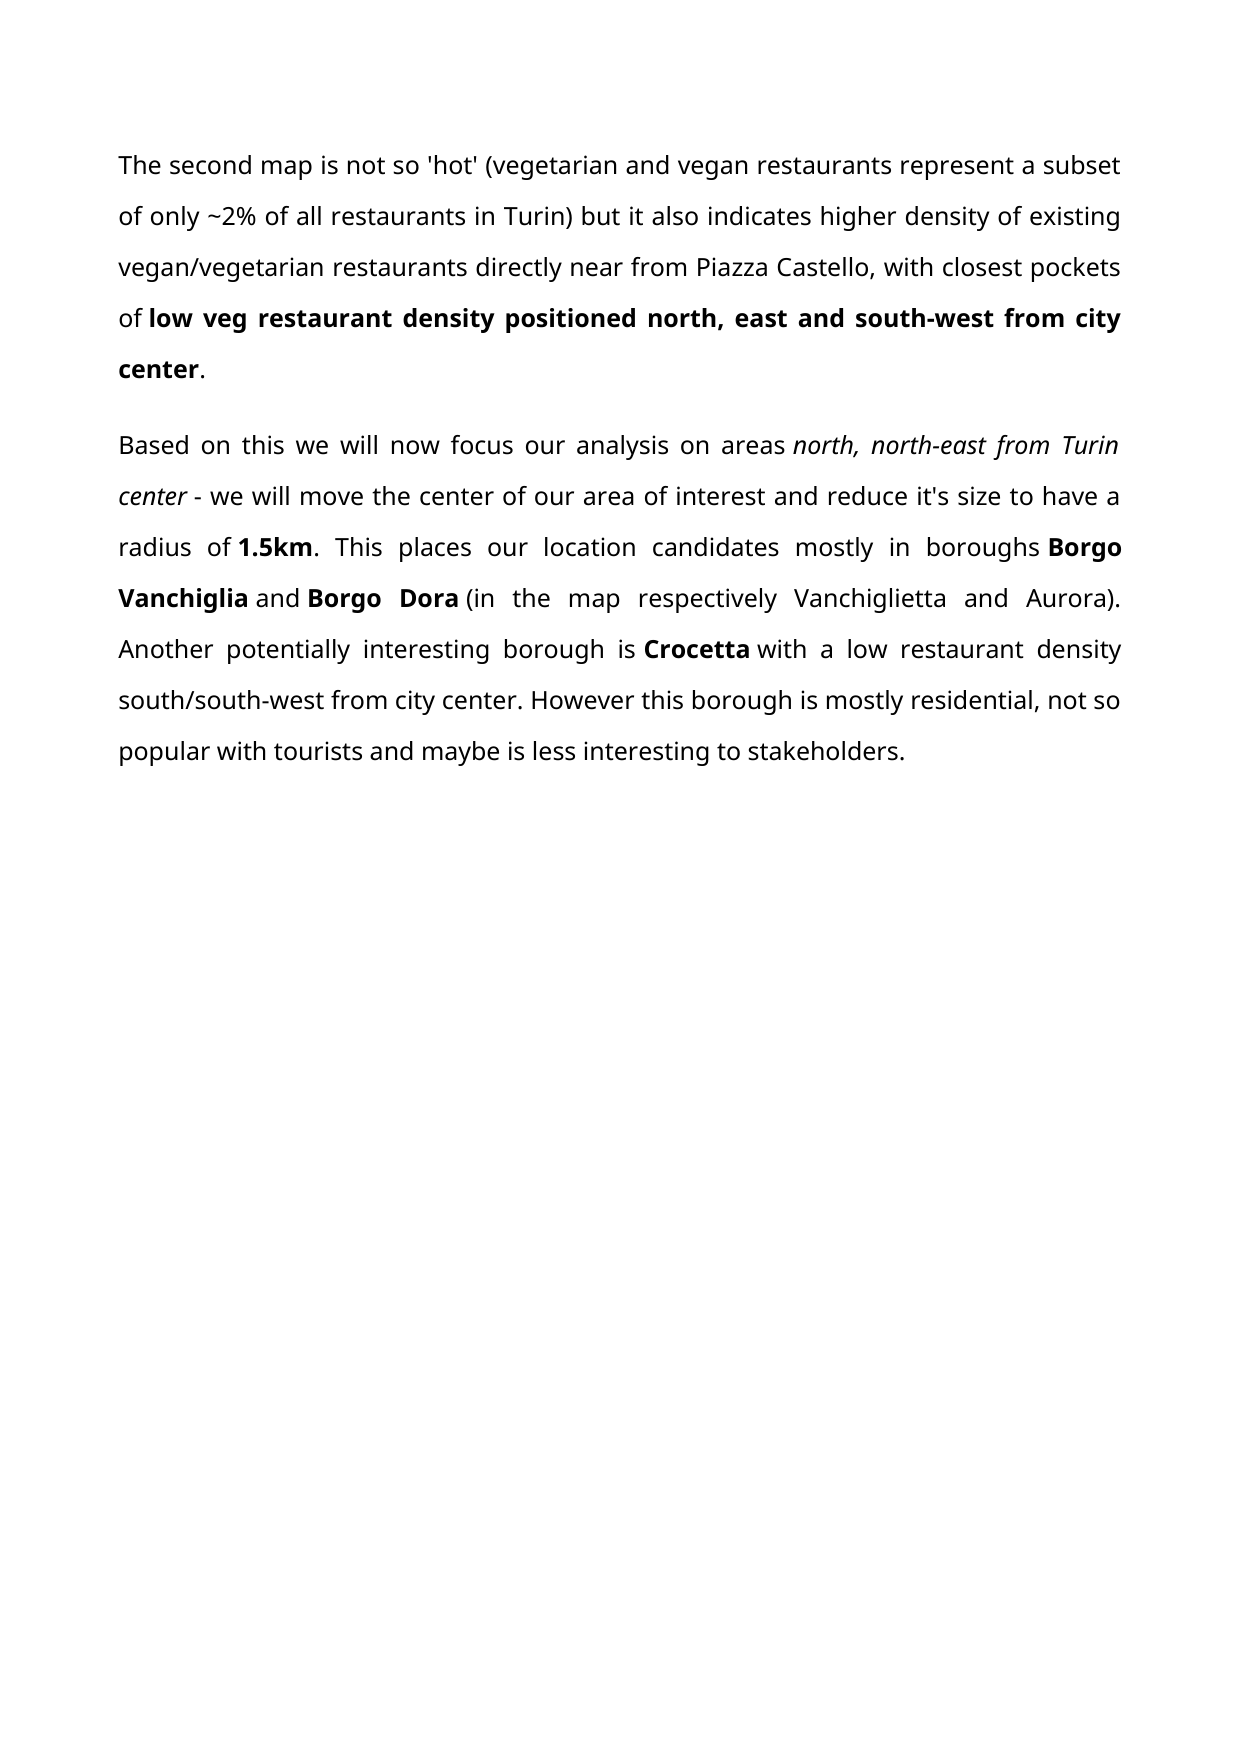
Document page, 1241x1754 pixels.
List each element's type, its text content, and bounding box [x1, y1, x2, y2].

text The second map is not so 'hot' (vegetarian and vegan restaurants represent a subset of only ~2% of all restaurants in Turin) but it also indicates higher density of existing vegan/vegetarian restaurants directly near from Piazza Castello, with closest pockets of low veg restaurant density positioned north, east and south-west from city center. [118, 148, 1122, 386]
text Based on this we will now focus our analysis on areas north, north-east from Turin center - we will move the center of our area of interest and reduce it's size to have a radius of 1.5km. This places our location candidates mostly in boroughs Borgo Vanchiglia and Borgo Dora (in the map respectively Vanchiglietta and Aurora). Another potentially interesting borough is Crocetta with a low restaurant density south/south-west from city center. However this borough is mostly residential, not so popular with tourists and maybe is less interesting to stakeholders. [118, 428, 1122, 768]
